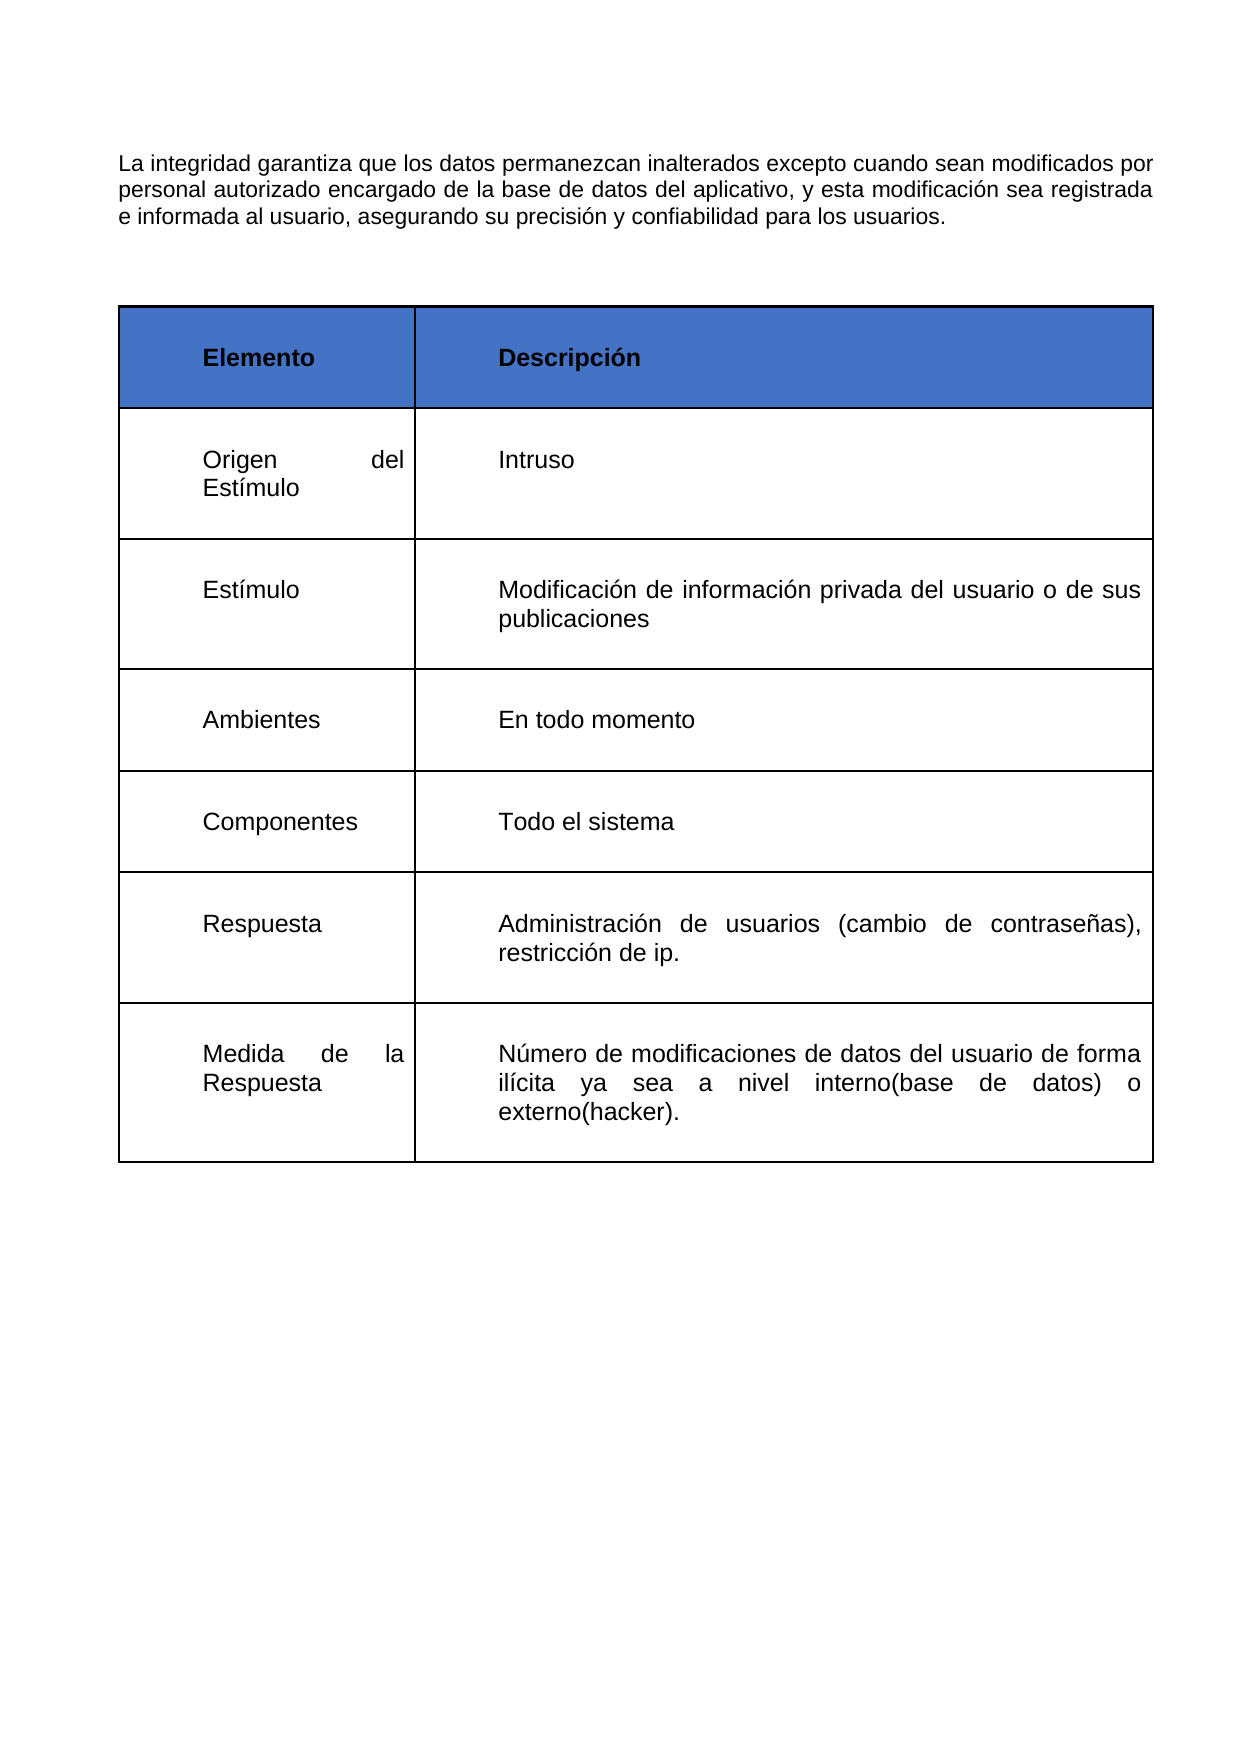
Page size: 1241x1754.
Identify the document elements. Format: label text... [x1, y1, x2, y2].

table_cell Número de modificaciones de datos del usuario de forma ilícita ya sea a nivel interno(base de datos) o externo(hacker). [416, 1004, 1152, 1161]
table_cell Ambientes [120, 670, 414, 769]
text La integridad garantiza que los datos permanezcan inalterados excepto cuando sean modificados por personal autorizado encargado de la base de datos del aplicativo, y esta modificación sea registrada e informada al usuario, asegurando su precisión y confiabilidad para los usuarios. [118, 150, 1153, 229]
table_cell Componentes [120, 772, 414, 871]
table_header Elemento [120, 308, 414, 407]
table_cell Estímulo [120, 540, 414, 668]
table_cell Modificación de información privada del usuario o de sus publicaciones [416, 540, 1152, 668]
table_cell Origen del Estímulo [120, 409, 414, 537]
table_cell En todo momento [416, 670, 1152, 769]
table_cell Medida de la Respuesta [120, 1004, 414, 1161]
table_cell Todo el sistema [416, 772, 1152, 871]
table_header Descripción [416, 308, 1152, 407]
table_cell Intruso [416, 409, 1152, 537]
table_cell Administración de usuarios (cambio de contraseñas), restricción de ip. [416, 873, 1152, 1002]
table_cell Respuesta [120, 873, 414, 1002]
